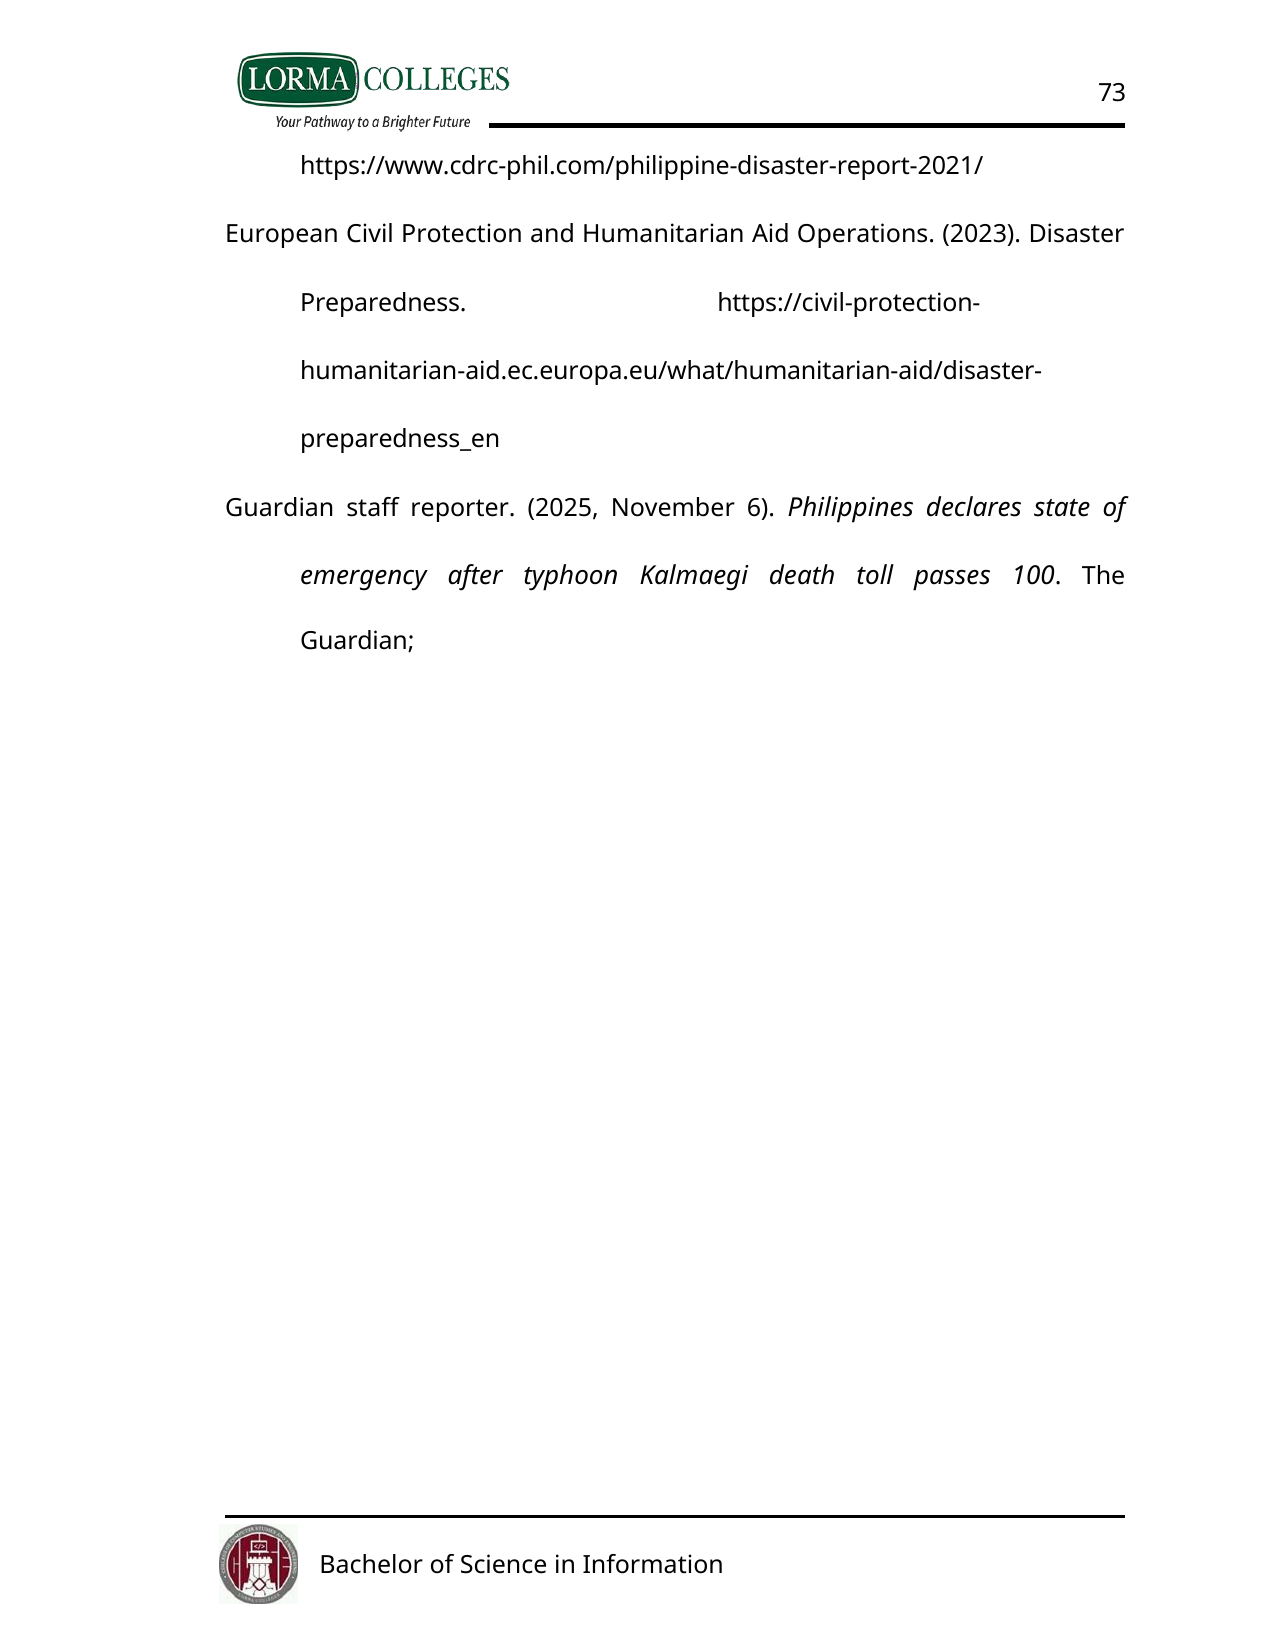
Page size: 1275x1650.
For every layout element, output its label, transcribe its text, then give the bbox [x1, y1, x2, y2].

picture [219, 1524, 298, 1604]
picture [225, 41, 521, 148]
text Guardian staff reporter. (2025, November 6). Philippines declares state of emergency after typhoon Kalmaegi death toll passes 100. The Guardian; [225, 488, 1126, 657]
text European Civil Protection and Humanitarian Aid Operations. (2023). Disaster Preparedness. https://civil-protection-humanitarian-aid.ec.europa.eu/what/humanitarian-aid/disaster-preparedness_en [225, 216, 1125, 454]
text Citizens' Disaster Response Center. (2022). Philippine Disaster Report 2021. https://www.cdrc-phil.com/philippine-disaster-report-2021/ [225, 148, 1126, 182]
